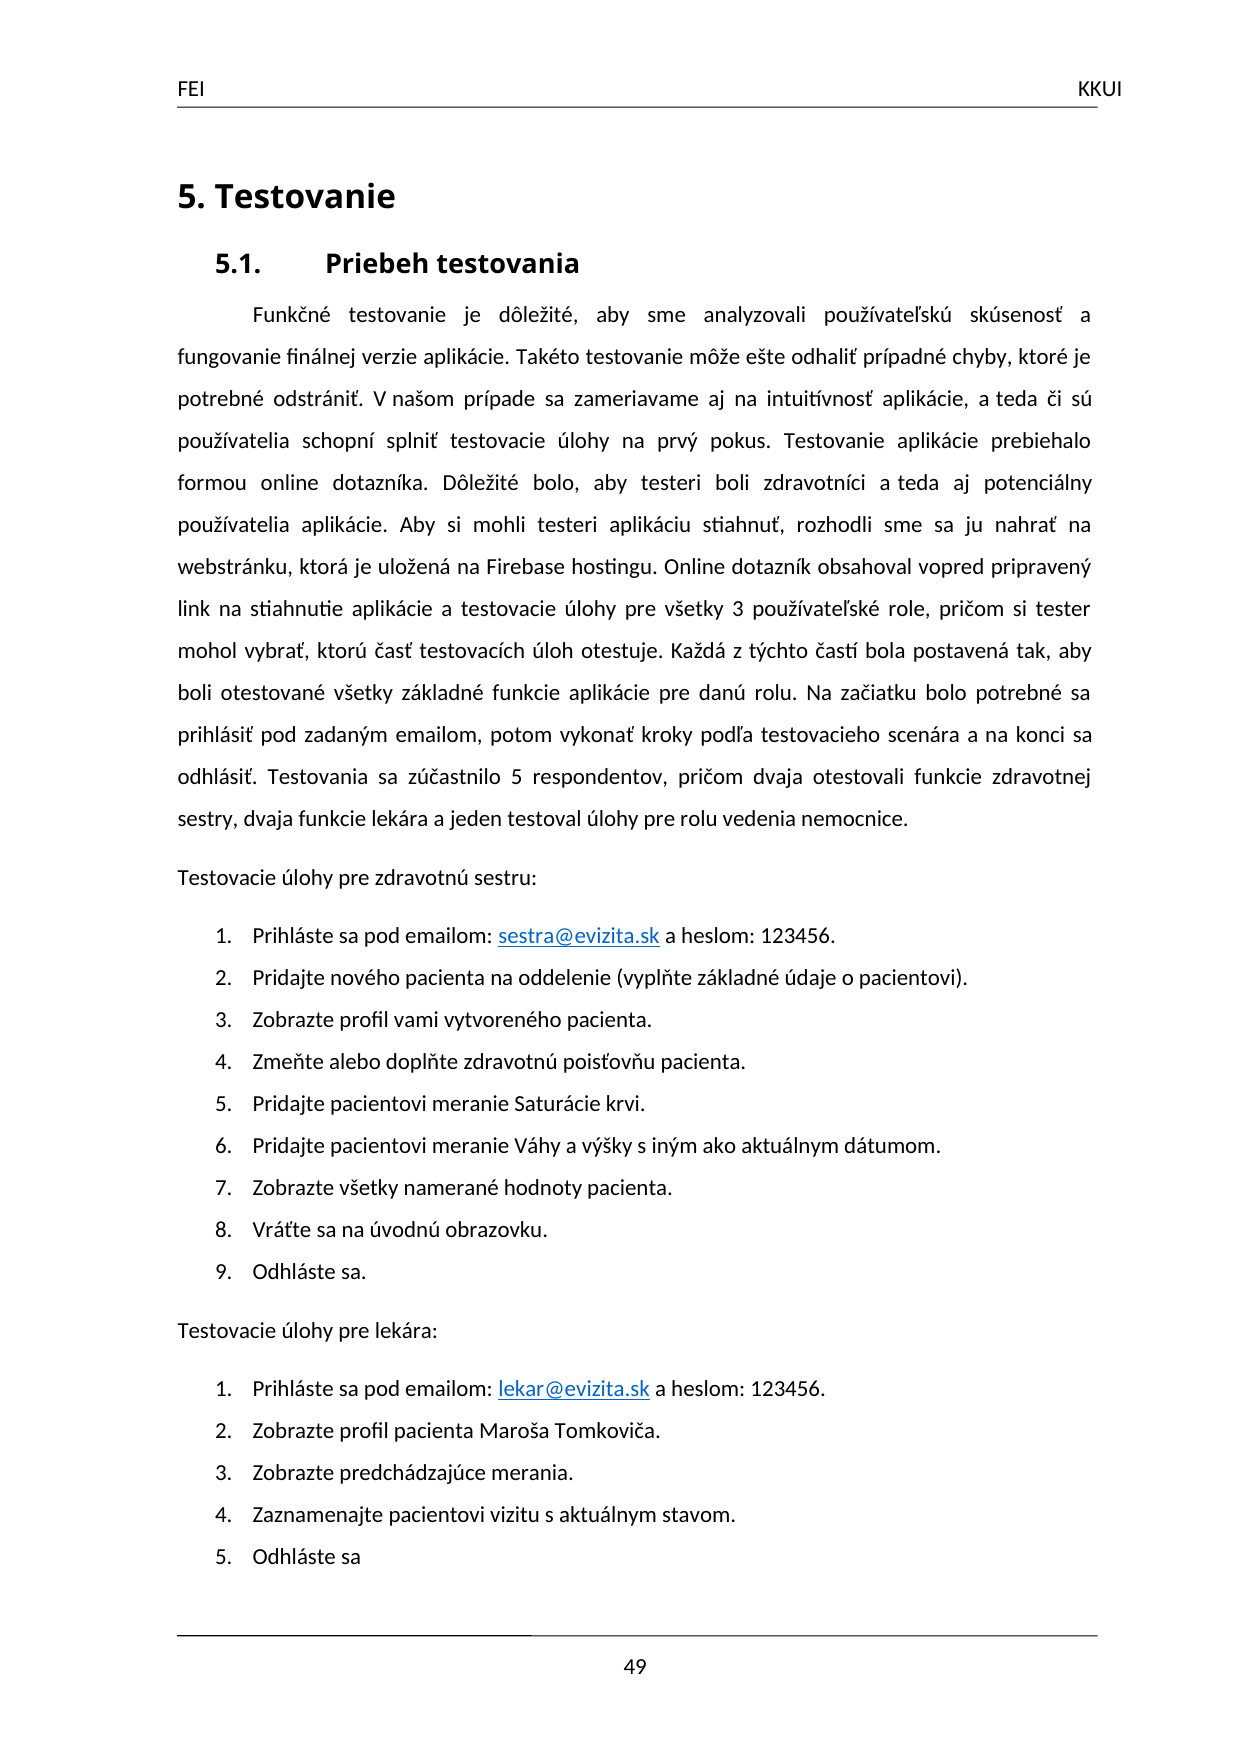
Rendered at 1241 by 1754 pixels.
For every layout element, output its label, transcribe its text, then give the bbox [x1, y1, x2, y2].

list Pridajte pacientovi meranie Saturácie krvi. [215, 1089, 1092, 1117]
list Prihláste sa pod emailom: sestra@evizita.sk a heslom: 123456. [215, 921, 1092, 949]
list Zobrazte všetky namerané hodnoty pacienta. [215, 1173, 1092, 1201]
list Zobrazte profil pacienta Maroša Tomkoviča. [215, 1416, 1092, 1444]
text Testovacie úlohy pre lekára: [177, 1316, 1092, 1344]
list Zobrazte predchádzajúce merania. [215, 1458, 1092, 1486]
list Pridajte pacientovi meranie Váhy a výšky s iným ako aktuálnym dátumom. [215, 1131, 1092, 1159]
list Prihláste sa pod emailom: lekar@evizita.sk a heslom: 123456. [215, 1374, 1092, 1402]
list Zobrazte profil vami vytvoreného pacienta. [215, 1005, 1092, 1033]
text Priebeh testovania [215, 245, 1092, 282]
list Pridajte nového pacienta na oddelenie (vyplňte základné údaje o pacientovi). [215, 963, 1092, 991]
list Zmeňte alebo doplňte zdravotnú poisťovňu pacienta. [215, 1047, 1092, 1075]
list Zaznamenajte pacientovi vizitu s aktuálnym stavom. [215, 1500, 1092, 1528]
list Odhláste sa [215, 1542, 1092, 1570]
text Funkčné testovanie je dôležité, aby sme analyzovali používateľskú skúsenosť a fungovanie finálnej verzie aplikácie. Takéto testovanie môže ešte odhaliť prípadné chyby, ktoré je potrebné odstrániť. V našom prípade sa zameriavame aj na intuitívnosť aplikácie, a teda či sú používatelia schopní splniť testovacie úlohy na prvý pokus. Testovanie aplikácie prebiehalo formou online dotazníka. Dôležité bolo, aby testeri boli zdravotníci a teda aj potenciálny používatelia aplikácie. Aby si mohli testeri aplikáciu stiahnuť, rozhodli sme sa ju nahrať na webstránku, ktorá je uložená na Firebase hostingu. Online dotazník obsahoval vopred pripravený link na stiahnutie aplikácie a testovacie úlohy pre všetky 3 používateľské role, pričom si tester mohol vybrať, ktorú časť testovacích úloh otestuje. Každá z týchto častí bola postavená tak, aby boli otestované všetky základné funkcie aplikácie pre danú rolu. Na začiatku bolo potrebné sa prihlásiť pod zadaným emailom, potom vykonať kroky podľa testovacieho scenára a na konci sa odhlásiť. Testovania sa zúčastnilo 5 respondentov, pričom dvaja otestovali funkcie zdravotnej sestry, dvaja funkcie lekára a jeden testoval úlohy pre rolu vedenia nemocnice. [177, 300, 1092, 832]
text Testovacie úlohy pre zdravotnú sestru: [177, 863, 1092, 891]
list Vráťte sa na úvodnú obrazovku. [215, 1215, 1092, 1243]
list Odhláste sa. [215, 1257, 1092, 1285]
text Testovanie [177, 173, 1092, 218]
